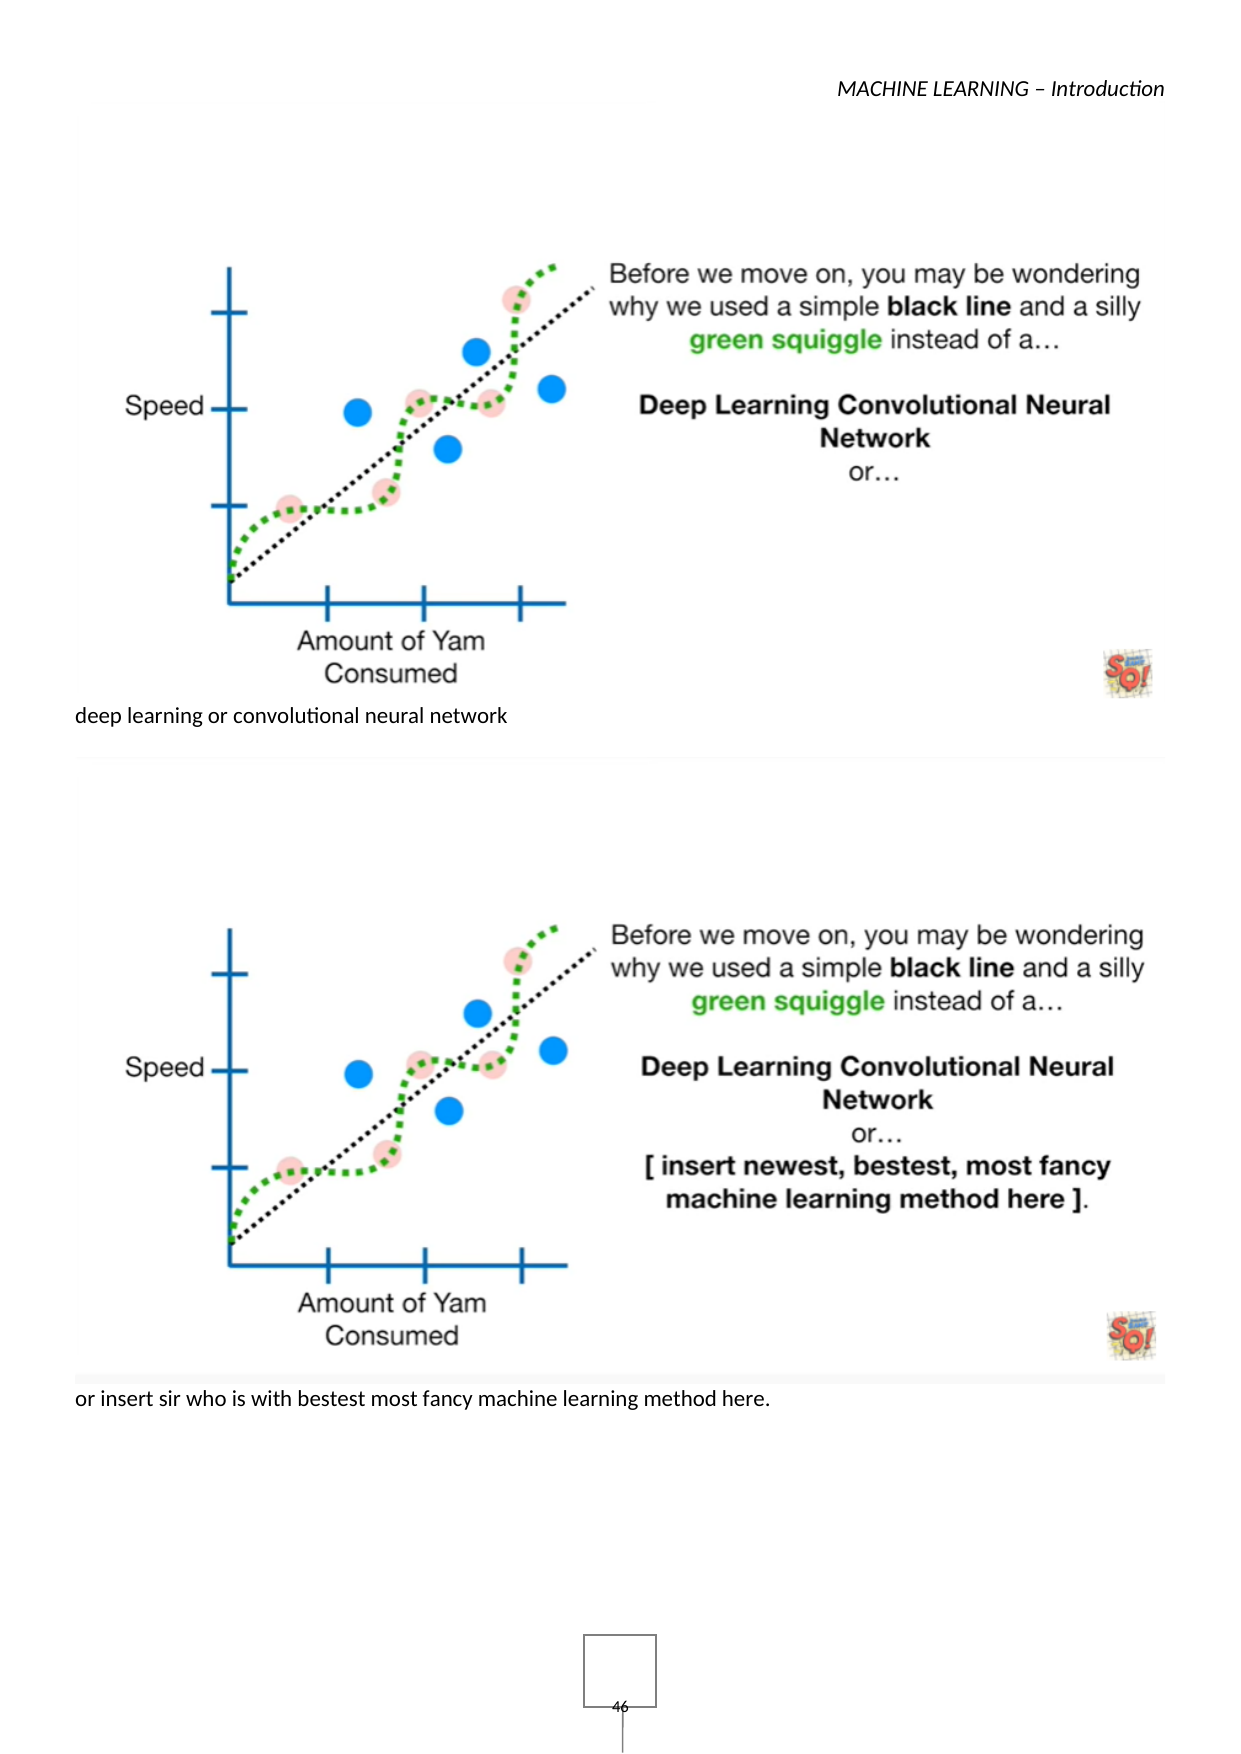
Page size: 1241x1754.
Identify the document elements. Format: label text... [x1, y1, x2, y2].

picture [75, 757, 1166, 1384]
picture [75, 101, 1166, 702]
text deep learning or convolutional neural network [75, 702, 1165, 729]
text or insert sir who is with bestest most fancy machine learning method here. [75, 1384, 1165, 1412]
